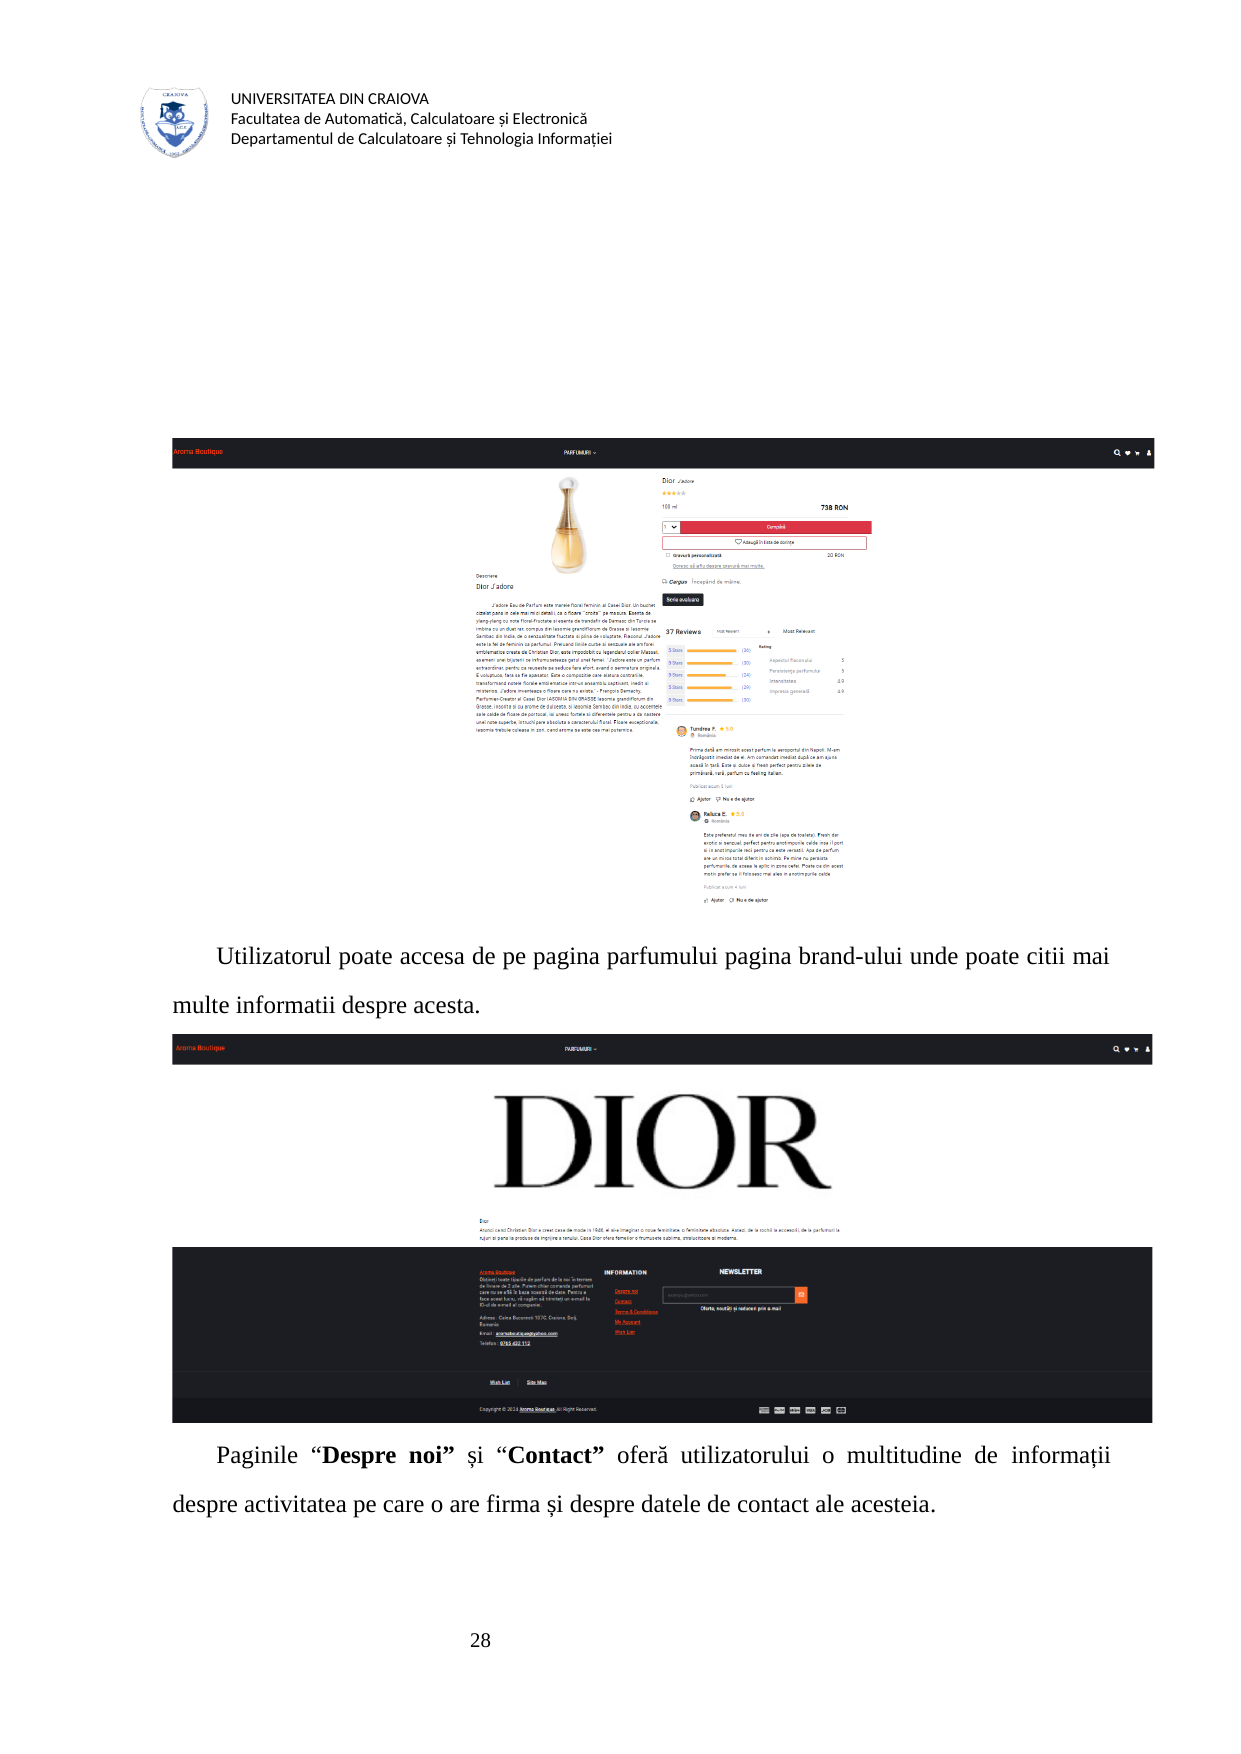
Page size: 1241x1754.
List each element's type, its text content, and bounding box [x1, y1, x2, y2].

picture [172, 1034, 1153, 1423]
picture [172, 438, 1155, 909]
text Utilizatorul poate accesa de pe pagina parfumului pagina brand-ului unde poate citii mai multe informatii despre acesta. [172, 939, 1111, 1020]
text Paginile “Despre noi” și “Contact” oferă utilizatorului o multitudine de informații despre activitatea pe care o are firma și despre datele de contact ale acesteia. [172, 1438, 1111, 1519]
picture [140, 87, 209, 158]
